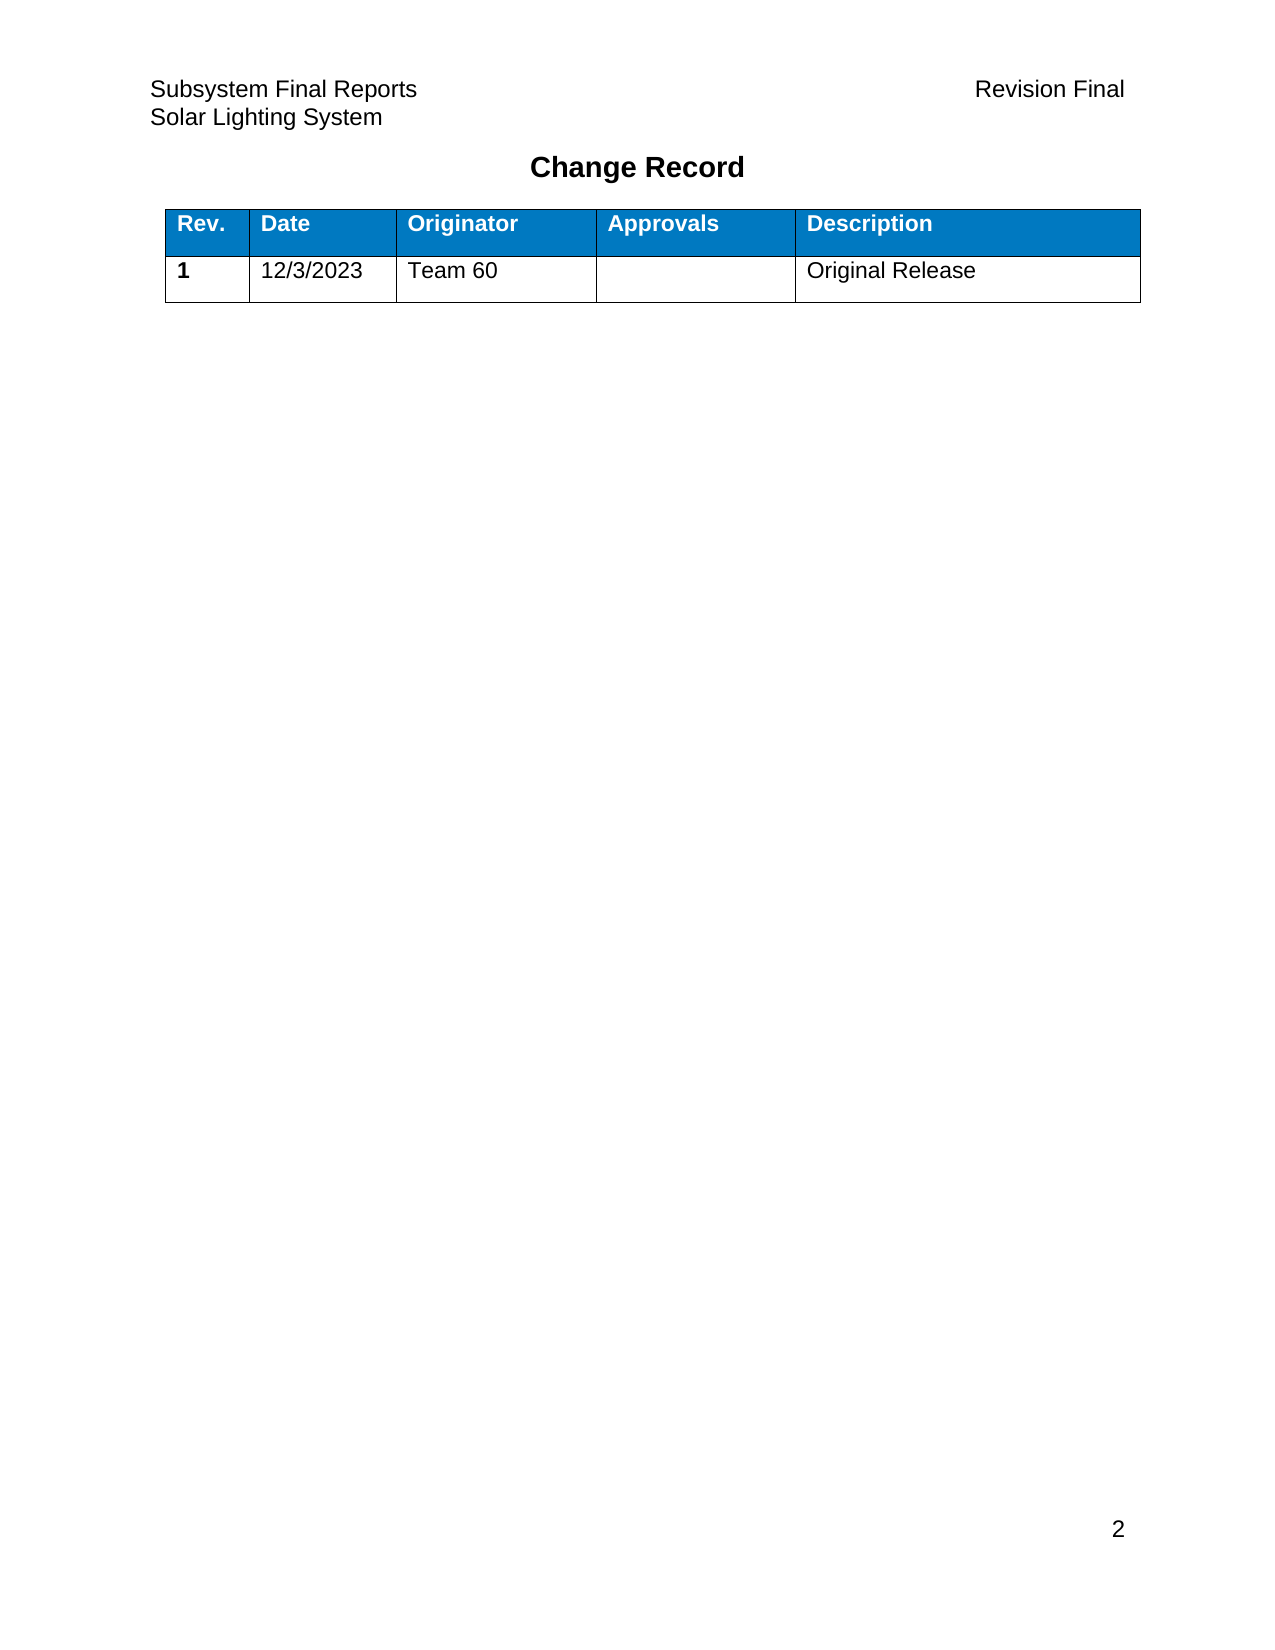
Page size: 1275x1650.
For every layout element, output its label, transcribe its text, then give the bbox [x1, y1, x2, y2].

table_header Description [796, 210, 1140, 256]
text Change Record [150, 150, 1125, 183]
table_header Approvals [597, 210, 795, 256]
table_header Originator [397, 210, 596, 256]
table_cell [597, 257, 795, 302]
table_cell Team 60 [397, 257, 596, 302]
table_cell 1 [166, 257, 249, 302]
table_header Rev. [166, 210, 249, 256]
table_header Date [250, 210, 396, 256]
table_cell 12/3/2023 [250, 257, 396, 302]
table_cell Original Release [796, 257, 1140, 302]
